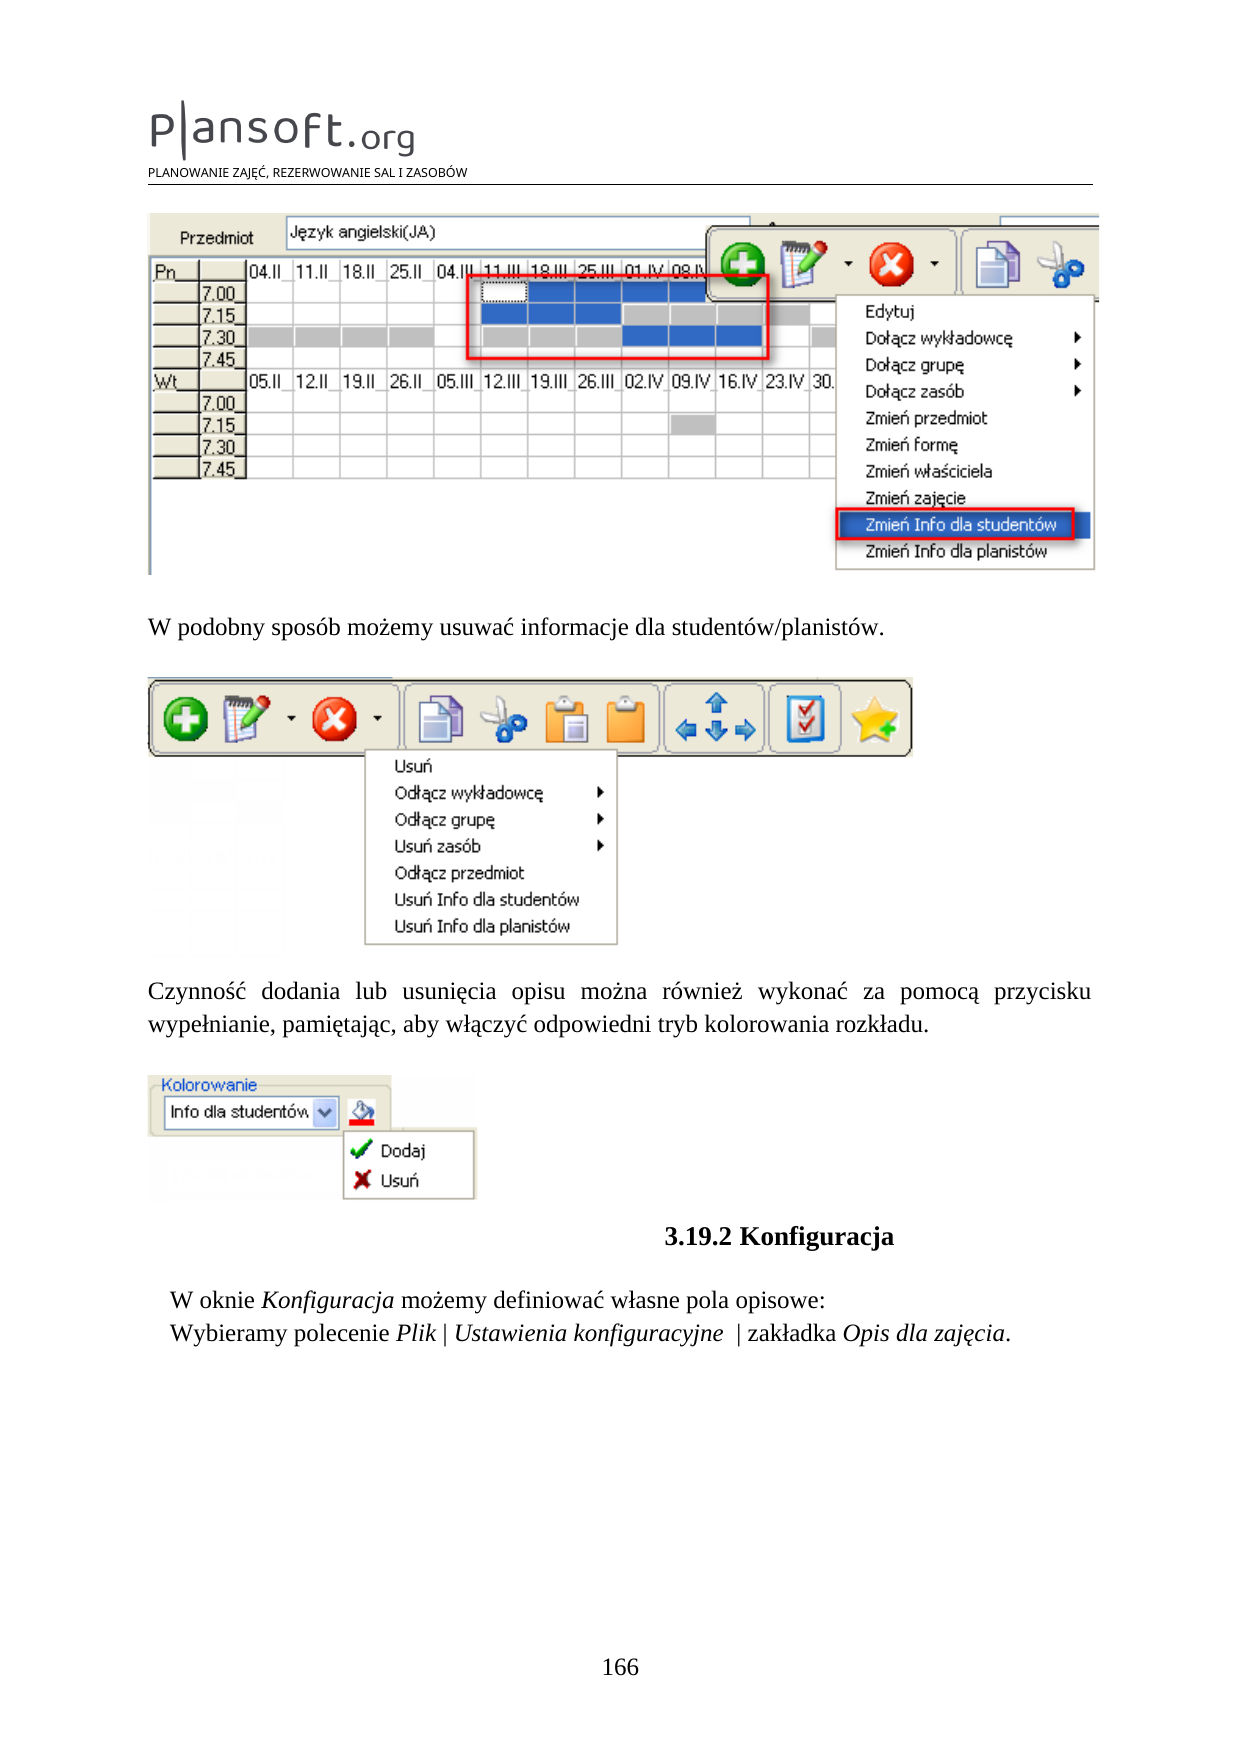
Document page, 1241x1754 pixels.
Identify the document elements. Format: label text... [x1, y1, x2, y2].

picture [147, 677, 914, 972]
picture [147, 73, 418, 165]
text Czynność dodania lub usunięcia opisu można również wykonać za pomocą przycisku wypełnianie, pamiętając, aby włączyć odpowiedni tryb kolorowania rozkładu. [148, 976, 1093, 1038]
subtitle Konfiguracja [664, 1220, 1093, 1251]
picture [147, 213, 1100, 575]
text W podobny sposób możemy usuwać informacje dla studentów/planistów. [148, 612, 1093, 641]
picture [147, 1075, 478, 1203]
text Wybieramy polecenie Plik | Ustawienia konfiguracyjne | zakładka Opis dla zajęcia. [148, 1318, 1093, 1346]
text W oknie Konfiguracja możemy definiować własne pola opisowe: [148, 1285, 1093, 1313]
